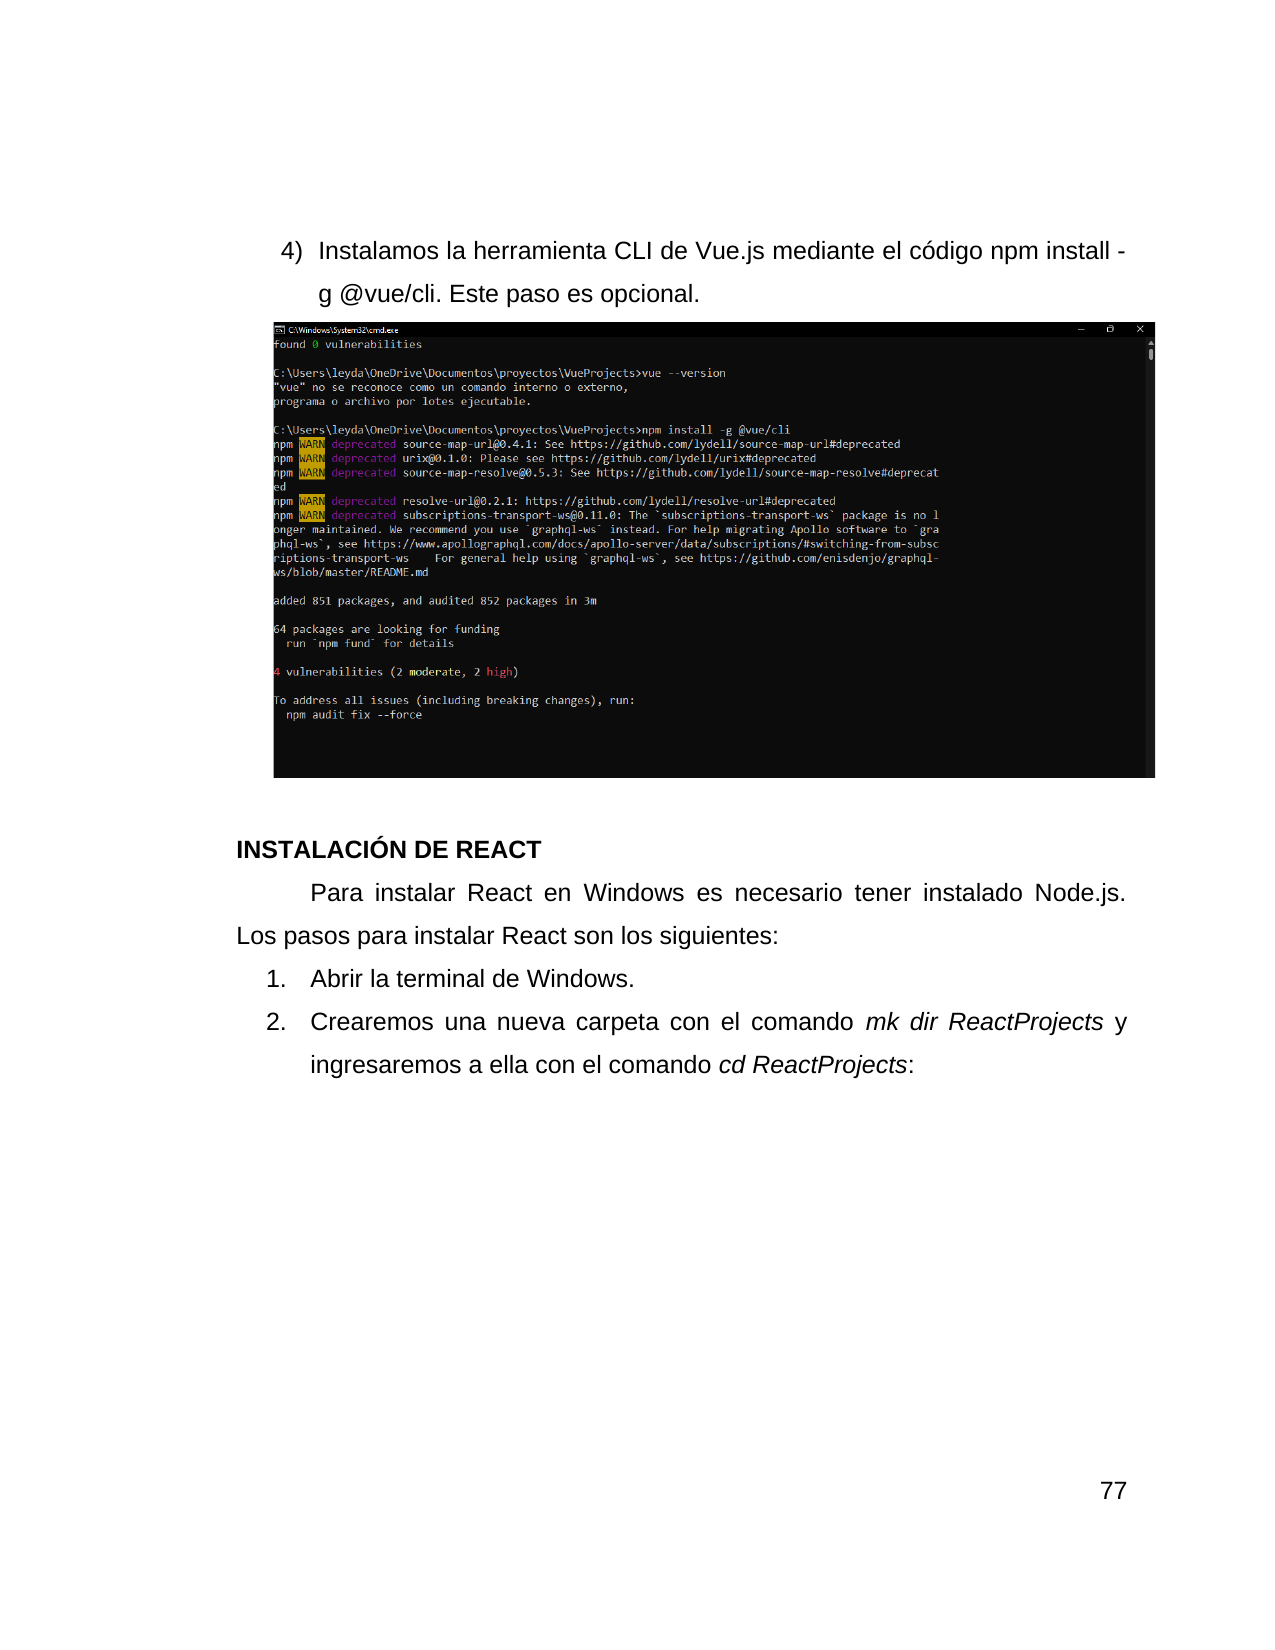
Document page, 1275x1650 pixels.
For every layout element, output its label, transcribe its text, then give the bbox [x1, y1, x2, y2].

text Para instalar React en Windows es necesario tener instalado Node.js. Los pasos para instalar React son los siguientes: [236, 878, 1127, 950]
picture [273, 322, 1156, 778]
list Instalación de REACT [236, 835, 1127, 863]
list Instalamos la herramienta CLI de Vue.js mediante el código npm install -g @vue/cli. Este paso es opcional. [281, 236, 1127, 308]
list Crearemos una nueva carpeta con el comando mk dir ReactProjects y ingresaremos a ella con el comando cd ReactProjects: [266, 1007, 1127, 1079]
list Abrir la terminal de Windows. [266, 964, 1127, 993]
